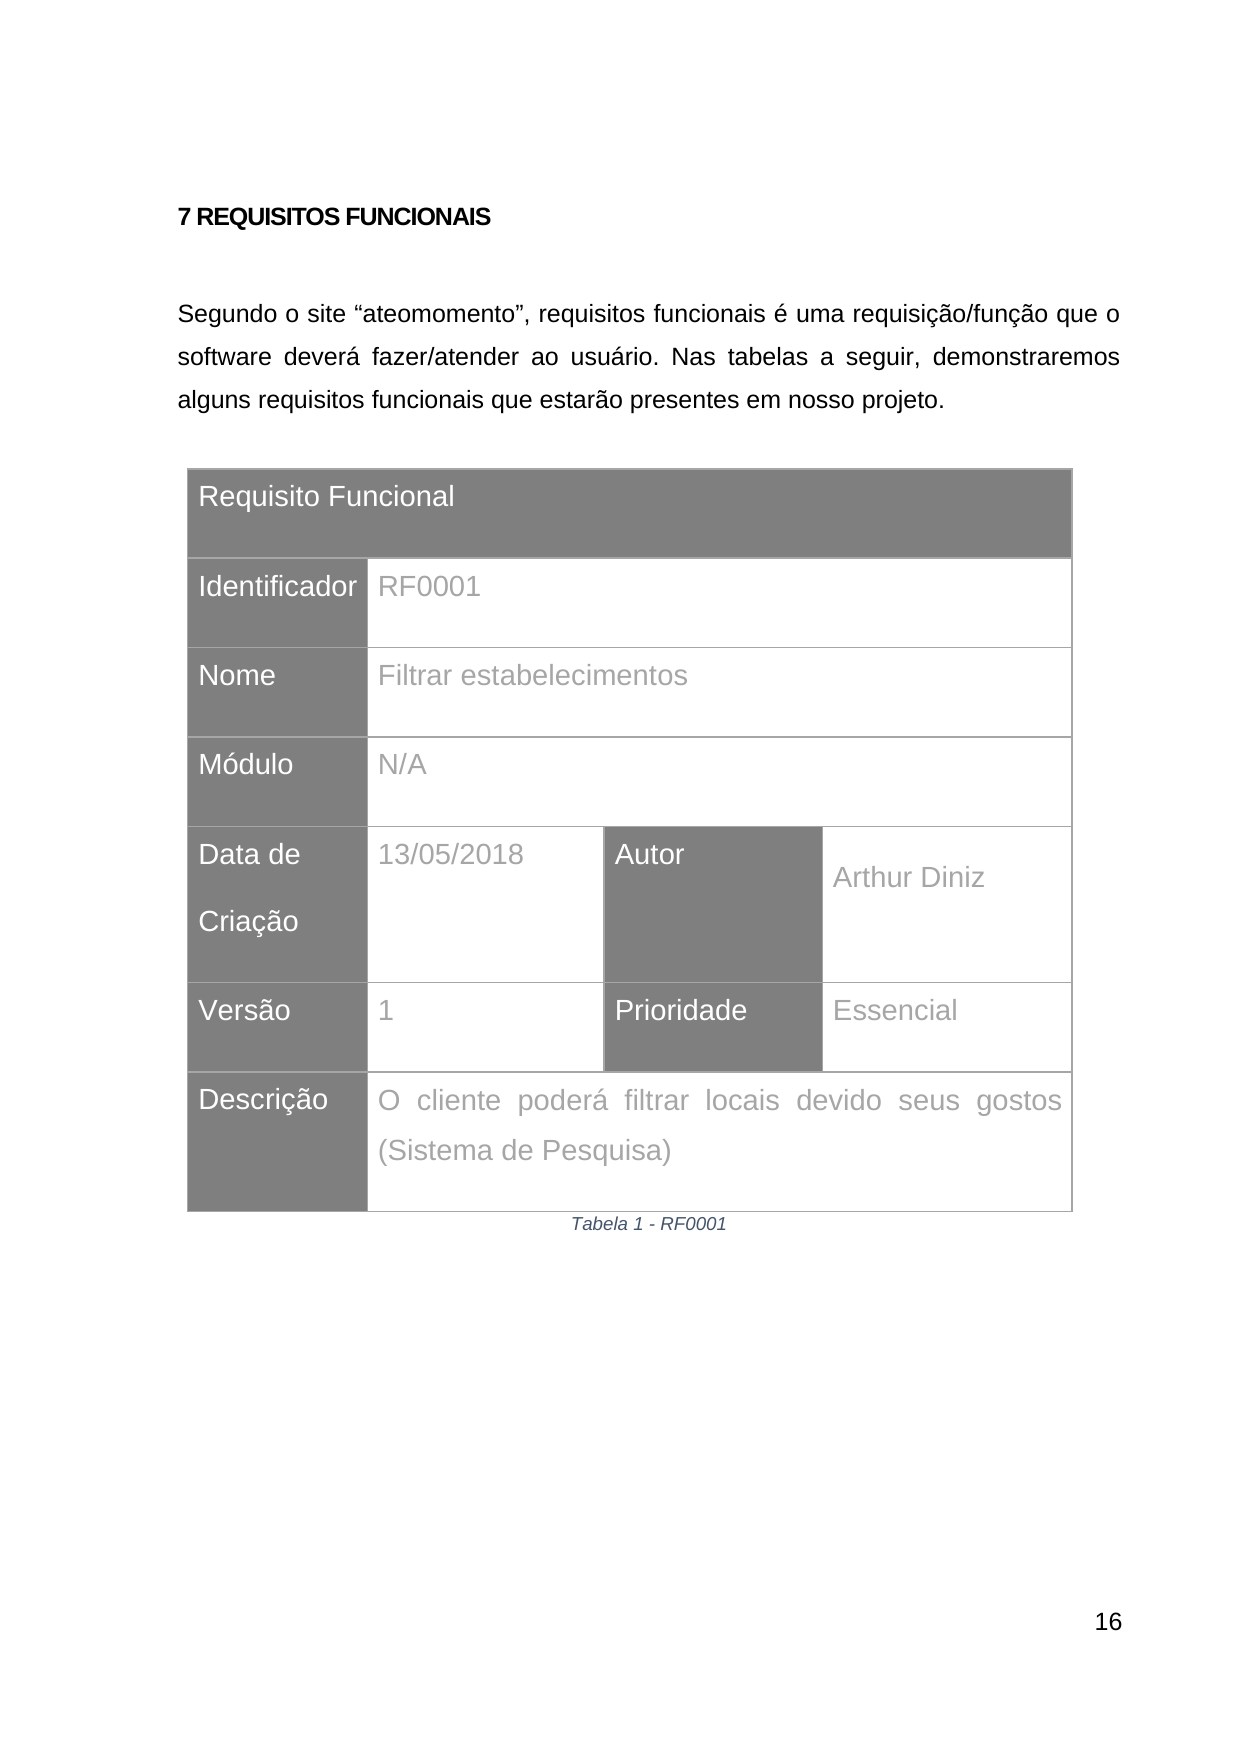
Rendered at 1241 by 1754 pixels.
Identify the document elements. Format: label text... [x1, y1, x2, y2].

table_cell Arthur Diniz [823, 827, 1071, 982]
subtitle 7 REQUISITOS FUNCIONAIS [177, 202, 1122, 231]
table_cell Autor [605, 827, 822, 982]
table_cell Descrição [188, 1073, 367, 1211]
table_cell 1 [368, 983, 603, 1071]
table_cell O cliente poderá filtrar locais devido seus gostos (Sistema de Pesquisa) [368, 1073, 1071, 1211]
table_cell Data de Criação [188, 827, 367, 982]
table_cell Nome [188, 648, 367, 736]
table_cell RF0001 [368, 559, 1071, 647]
table_cell Essencial [823, 983, 1071, 1071]
table_header Requisito Funcional [188, 470, 1071, 557]
table_cell Filtrar estabelecimentos [368, 648, 1071, 736]
table_cell Versão [188, 983, 367, 1071]
table_cell Identificador [188, 559, 367, 647]
table_cell 13/05/2018 [368, 827, 603, 982]
table_cell N/A [368, 738, 1071, 826]
table_cell Módulo [188, 738, 367, 826]
table_cell Prioridade [605, 983, 822, 1071]
text Segundo o site “ateomomento”, requisitos funcionais é uma requisição/função que o software deverá fazer/atender ao usuário. Nas tabelas a seguir, demonstraremos alguns requisitos funcionais que estarão presentes em nosso projeto. [177, 299, 1122, 414]
